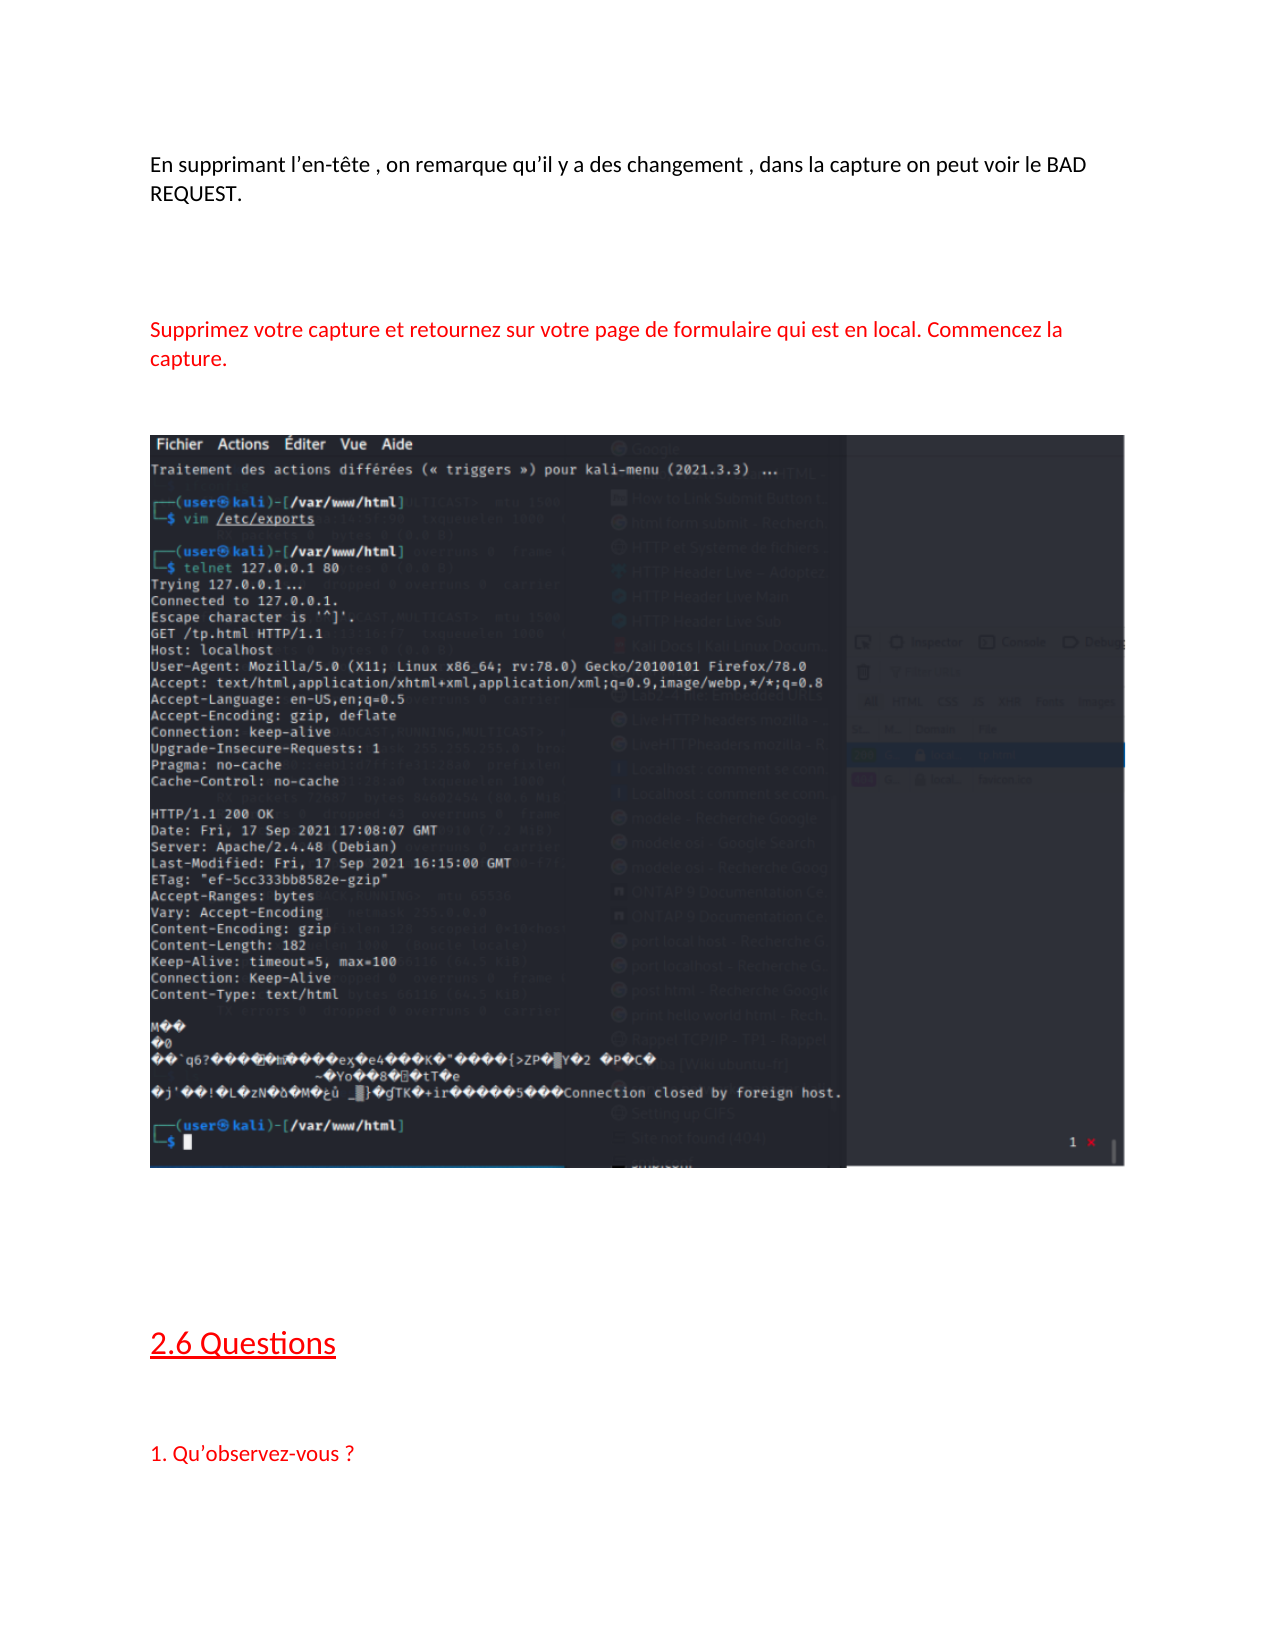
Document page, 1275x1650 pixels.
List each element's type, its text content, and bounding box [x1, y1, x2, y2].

text Supprimez votre capture et retournez sur votre page de formulaire qui est en local. Commencez la capture. [150, 315, 1125, 372]
picture [150, 435, 1125, 1168]
text En supprimant l’en-tête , on remarque qu’il y a des changement , dans la capture on peut voir le BAD REQUEST. [150, 150, 1125, 207]
text 2.6 Questions [150, 1322, 1125, 1362]
text 1. Qu’observez-vous ? [150, 1439, 1125, 1467]
